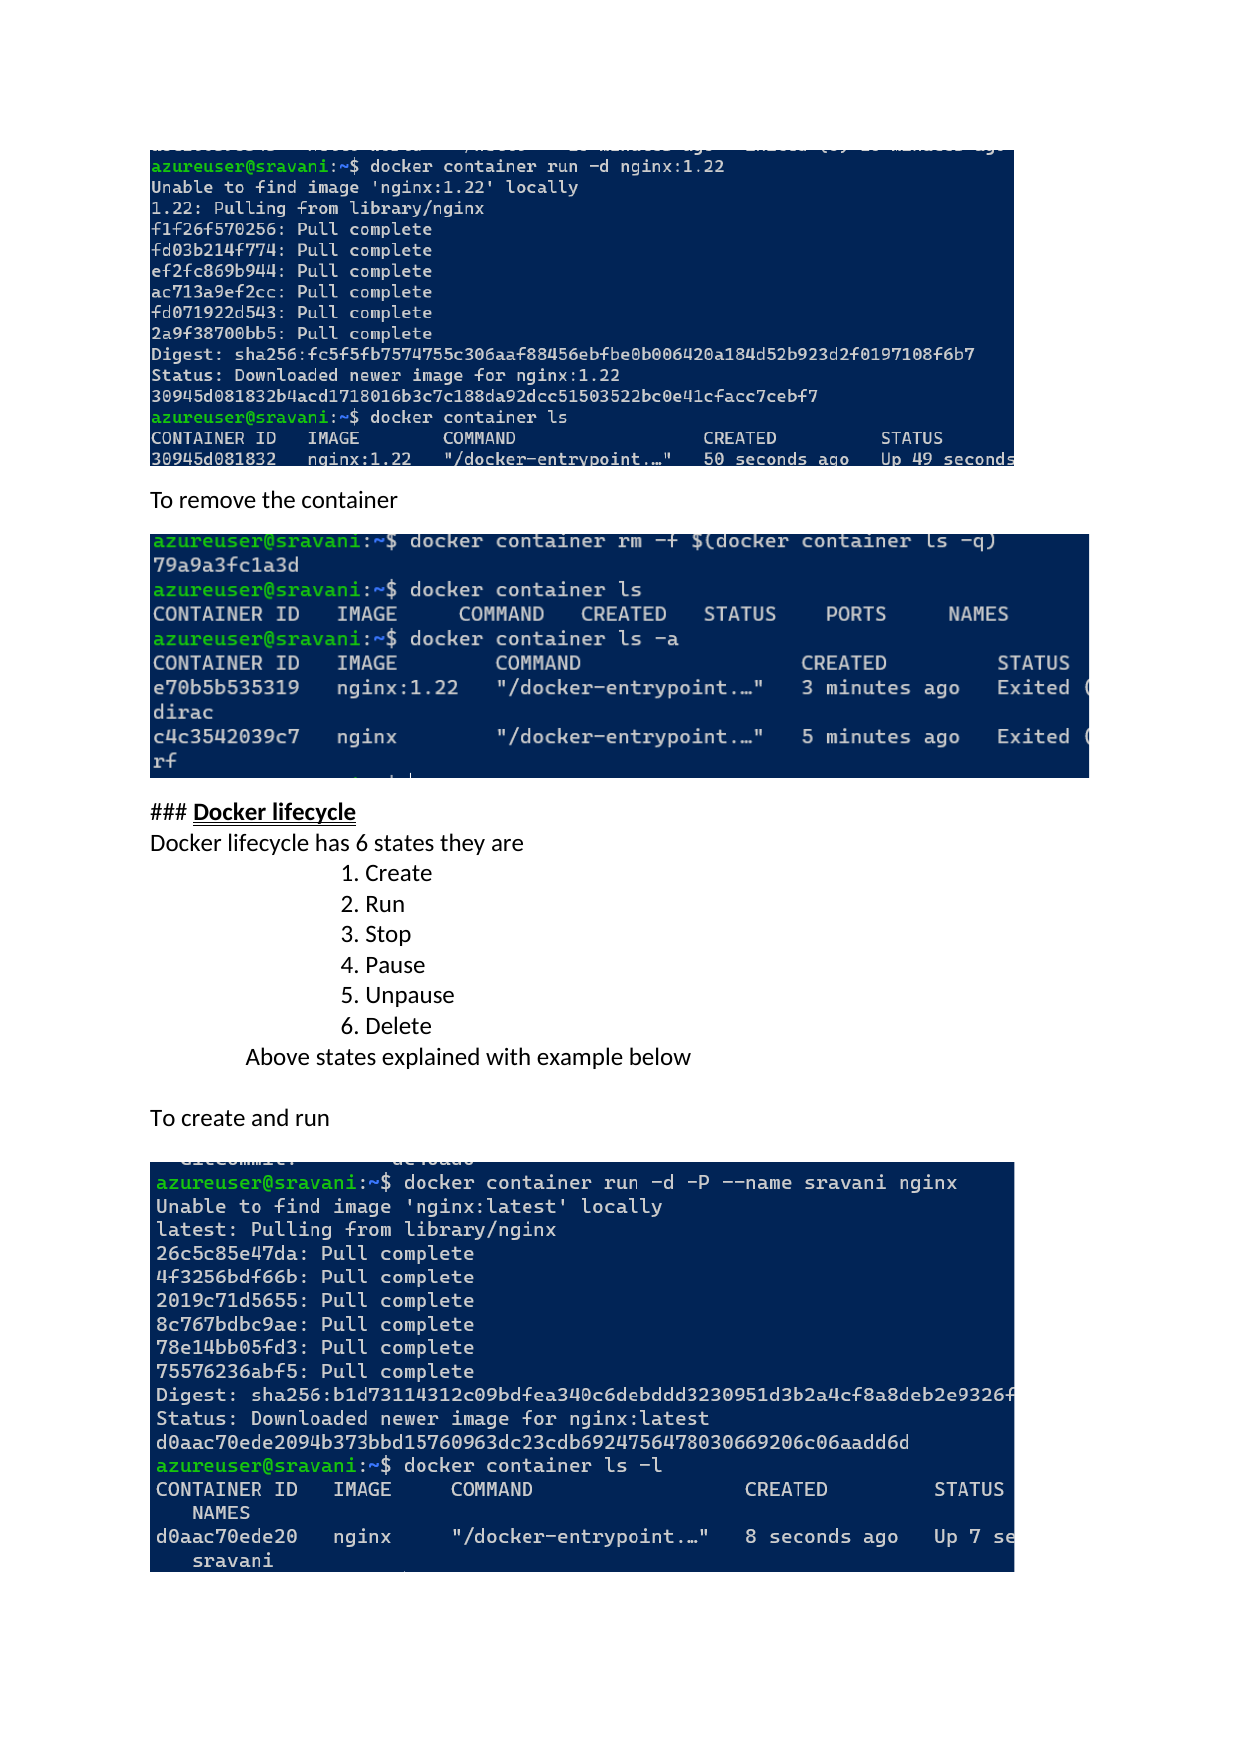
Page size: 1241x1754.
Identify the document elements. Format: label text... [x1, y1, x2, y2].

list Docker lifecycle has 6 states they are [150, 827, 1090, 857]
list Unpause [340, 979, 1090, 1010]
list To remove the container [150, 484, 1090, 515]
list Delete [340, 1010, 1090, 1041]
list Above states explained with example below [150, 1041, 1090, 1071]
list ### Docker lifecycle [150, 796, 1090, 827]
list Run [340, 888, 1090, 918]
list To create and run [150, 1102, 1090, 1132]
list Create [340, 857, 1090, 888]
picture [150, 534, 1090, 778]
picture [150, 150, 1014, 466]
list Stop [340, 918, 1090, 949]
picture [150, 1162, 1015, 1572]
list Pause [340, 949, 1090, 979]
